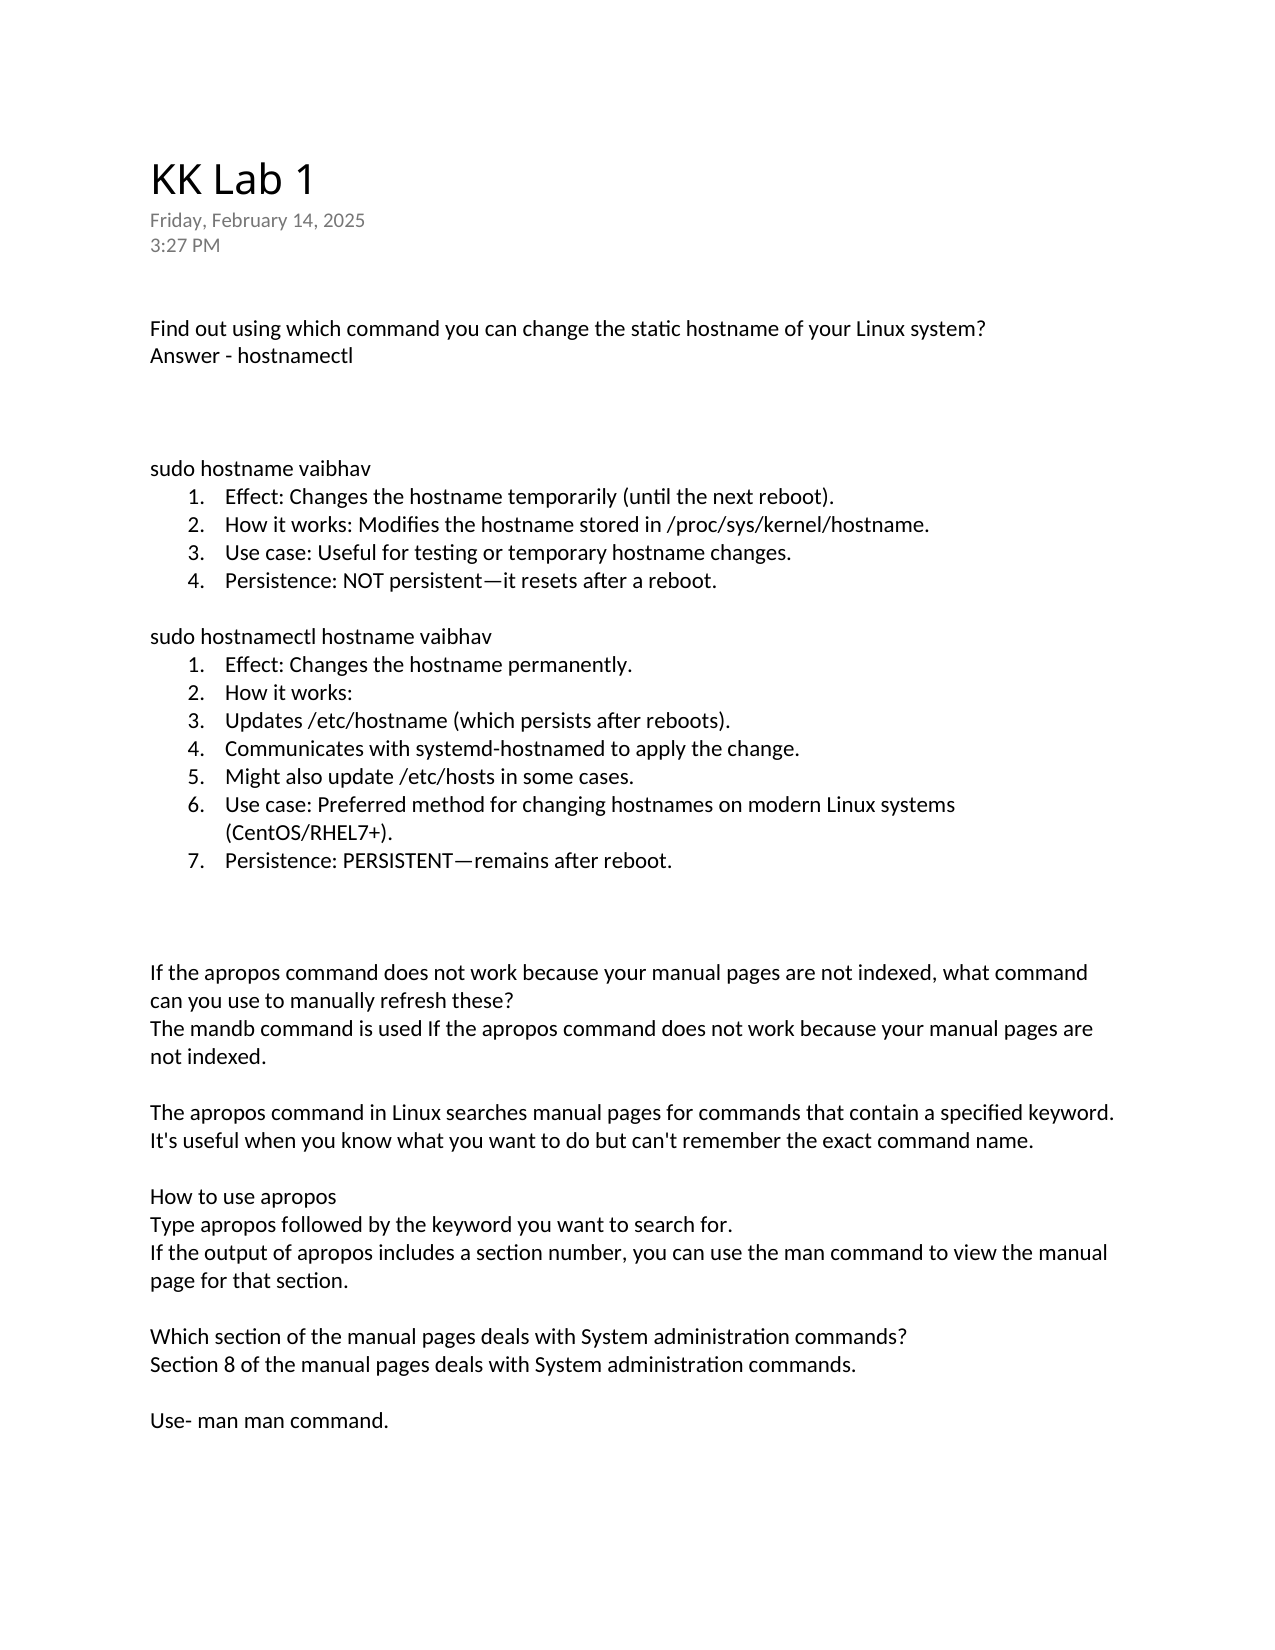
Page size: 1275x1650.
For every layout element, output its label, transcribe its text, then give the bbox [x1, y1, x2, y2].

text Section 8 of the manual pages deals with System administration commands. [150, 1350, 1125, 1378]
list Communicates with systemd-hostnamed to apply the change. [187, 734, 1125, 762]
text Type apropos followed by the keyword you want to search for. [150, 1210, 1125, 1238]
list How it works: [187, 678, 1125, 706]
text How to use apropos [150, 1182, 1125, 1210]
list Use case: Useful for testing or temporary hostname changes. [187, 538, 1125, 566]
text The mandb command is used If the apropos command does not work because your manual pages are not indexed. [150, 1014, 1125, 1070]
text If the apropos command does not work because your manual pages are not indexed, what command can you use to manually refresh these? [150, 958, 1125, 1014]
list Persistence: NOT persistent—it resets after a reboot. [187, 566, 1125, 594]
list Updates /etc/hostname (which persists after reboots). [187, 706, 1125, 734]
list Might also update /etc/hosts in some cases. [187, 762, 1125, 790]
list Use case: Preferred method for changing hostnames on modern Linux systems (CentOS/RHEL7+). [187, 790, 1125, 846]
list Effect: Changes the hostname temporarily (until the next reboot). [187, 482, 1125, 510]
text KK Lab 1 [150, 150, 1125, 207]
list How it works: Modifies the hostname stored in /proc/sys/kernel/hostname. [187, 510, 1125, 538]
text The apropos command in Linux searches manual pages for commands that contain a specified keyword. It's useful when you know what you want to do but can't remember the exact command name. [150, 1098, 1125, 1154]
list Persistence: PERSISTENT—remains after reboot. [187, 846, 1125, 874]
text 3:27 PM [150, 232, 1125, 258]
text sudo hostname vaibhav [150, 454, 1125, 482]
text If the output of apropos includes a section number, you can use the man command to view the manual page for that section. [150, 1238, 1125, 1294]
text Friday, February 14, 2025 [150, 207, 1125, 232]
text Use- man man command. [150, 1406, 1125, 1434]
text Answer - hostnamectl [150, 342, 1125, 370]
list Effect: Changes the hostname permanently. [187, 650, 1125, 678]
text Which section of the manual pages deals with System administration commands? [150, 1322, 1125, 1350]
text sudo hostnamectl hostname vaibhav [150, 622, 1125, 650]
text Find out using which command you can change the static hostname of your Linux system? [150, 314, 1125, 342]
